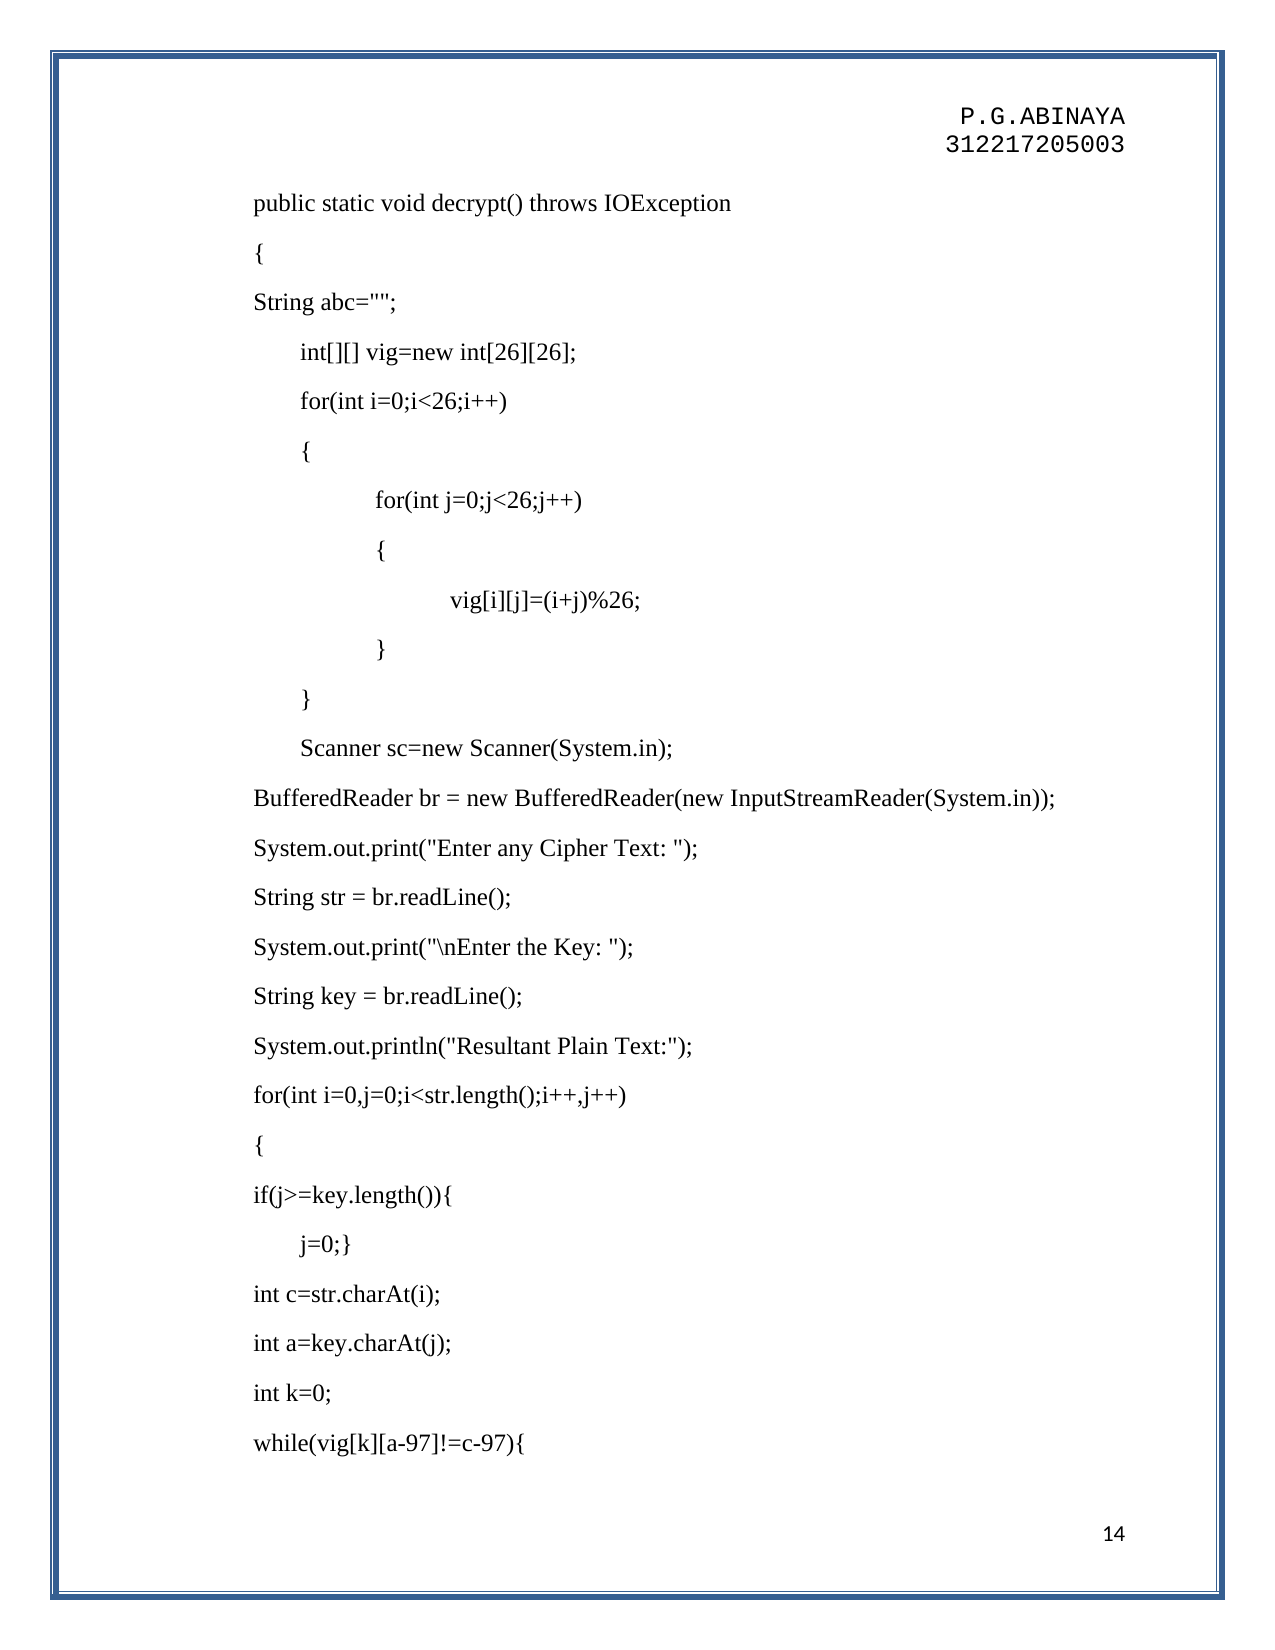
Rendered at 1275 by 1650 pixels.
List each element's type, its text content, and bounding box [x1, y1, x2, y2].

text int[][] vig=new int[26][26]; [253, 337, 1125, 366]
text { [253, 1130, 1125, 1159]
text while(vig[k][a-97]!=c-97){ [253, 1428, 1125, 1456]
text BufferedReader br = new BufferedReader(new InputStreamReader(System.in)); [253, 783, 1125, 812]
text public static void decrypt() throws IOException [253, 188, 1125, 217]
text Scanner sc=new Scanner(System.in); [253, 733, 1125, 762]
text String key = br.readLine(); [253, 981, 1125, 1010]
text System.out.print("Enter any Cipher Text: "); [253, 833, 1125, 861]
text for(int i=0,j=0;i<str.length();i++,j++) [253, 1081, 1125, 1109]
text System.out.println("Resultant Plain Text:"); [253, 1031, 1125, 1060]
text for(int j=0;j<26;j++) [253, 486, 1125, 514]
text int c=str.charAt(i); [253, 1279, 1125, 1308]
text if(j>=key.length()){ [253, 1180, 1125, 1208]
text String abc=""; [253, 287, 1125, 316]
text int k=0; [253, 1378, 1125, 1407]
text } [253, 684, 1125, 713]
text int a=key.charAt(j); [253, 1328, 1125, 1357]
text System.out.print("\nEnter the Key: "); [253, 932, 1125, 961]
text String str = br.readLine(); [253, 882, 1125, 911]
text vig[i][j]=(i+j)%26; [253, 585, 1125, 613]
text { [253, 238, 1125, 266]
text { [253, 535, 1125, 564]
text for(int i=0;i<26;i++) [253, 386, 1125, 415]
text { [253, 436, 1125, 465]
text j=0;} [253, 1229, 1125, 1258]
text } [253, 634, 1125, 663]
